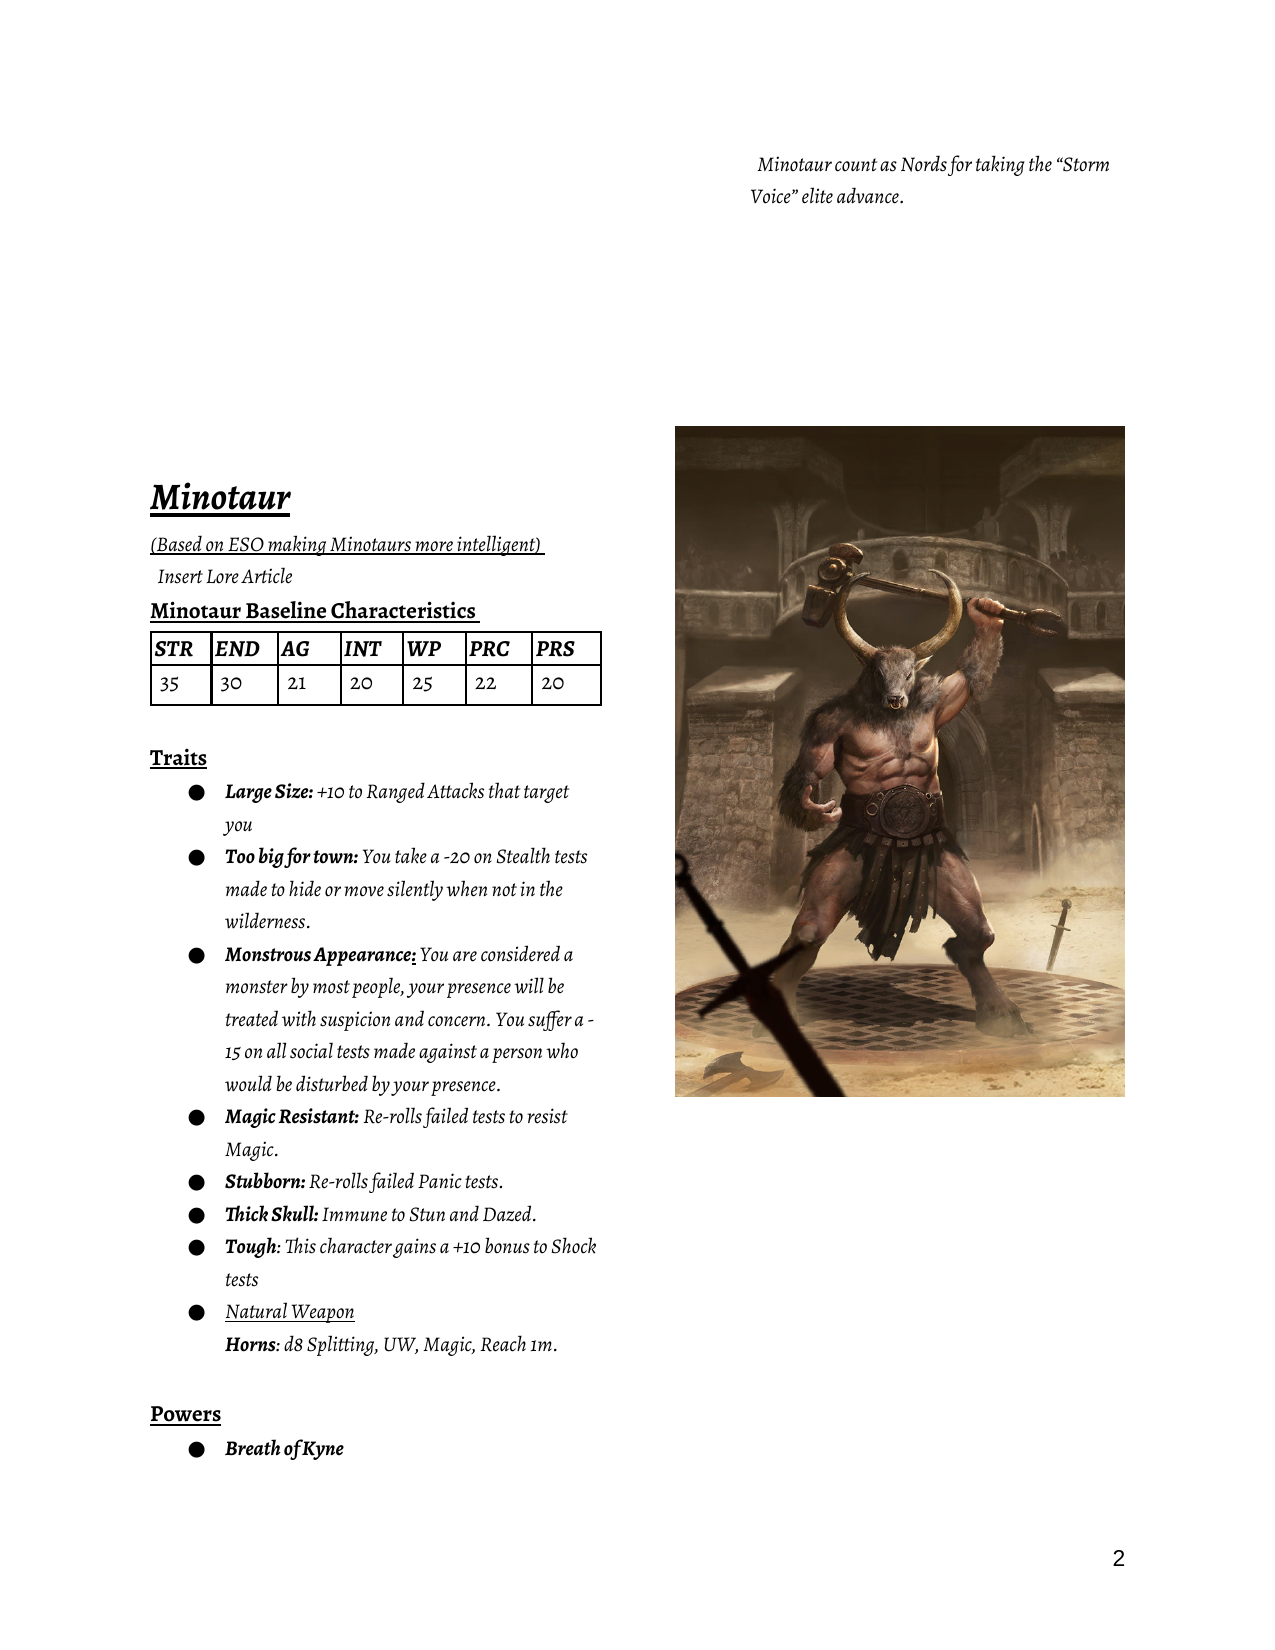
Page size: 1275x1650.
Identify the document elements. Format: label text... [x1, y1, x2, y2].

text Horns: d8 Splitting, UW, Magic, Reach 1m. [225, 1330, 600, 1358]
list Monstrous Appearance: You are considered a monster by most people, your presence will be treated with suspicion and concern. You suffer a -15 on all social tests made against a person who would be disturbed by your presence. [187, 940, 600, 1098]
picture [675, 426, 1125, 1097]
list Stubborn: Re-rolls failed Panic tests. [187, 1167, 600, 1196]
table_cell 21 [279, 666, 340, 704]
table_cell 30 [213, 666, 277, 704]
table_header AG [279, 633, 340, 664]
table_cell 20 [342, 666, 402, 704]
list Too big for town: You take a -20 on Stealth tests made to hide or move silently when not in the wilderness. [187, 842, 600, 936]
table_cell 22 [467, 666, 531, 704]
text Minotaur count as Nords for taking the “Storm Voice” elite advance. [750, 150, 1125, 211]
text Insert Lore Article [150, 563, 600, 591]
text Powers [150, 1398, 600, 1429]
text Minotaur Baseline Characteristics [150, 595, 600, 626]
list Breath of Kyne [187, 1434, 600, 1462]
text Traits [150, 742, 600, 773]
table_header PRS [533, 633, 600, 664]
table_header INT [342, 633, 402, 664]
list Thick Skull: Immune to Stun and Dazed. [187, 1200, 600, 1228]
text Minotaur [150, 472, 600, 523]
list Tough: This character gains a +10 bonus to Shock tests [187, 1232, 600, 1293]
table_cell 25 [404, 666, 465, 704]
table_header PRC [467, 633, 531, 664]
table_header STR [152, 633, 210, 664]
table_header END [213, 633, 277, 664]
list Large Size: +10 to Ranged Attacks that target you [187, 777, 600, 838]
text (Based on ESO making Minotaurs more intelligent) [150, 530, 600, 558]
table_cell 35 [152, 666, 210, 704]
table_header WP [404, 633, 465, 664]
list Magic Resistant: Re-rolls failed tests to resist Magic. [187, 1102, 600, 1163]
list Natural Weapon [187, 1297, 600, 1326]
table_cell 20 [533, 666, 600, 704]
